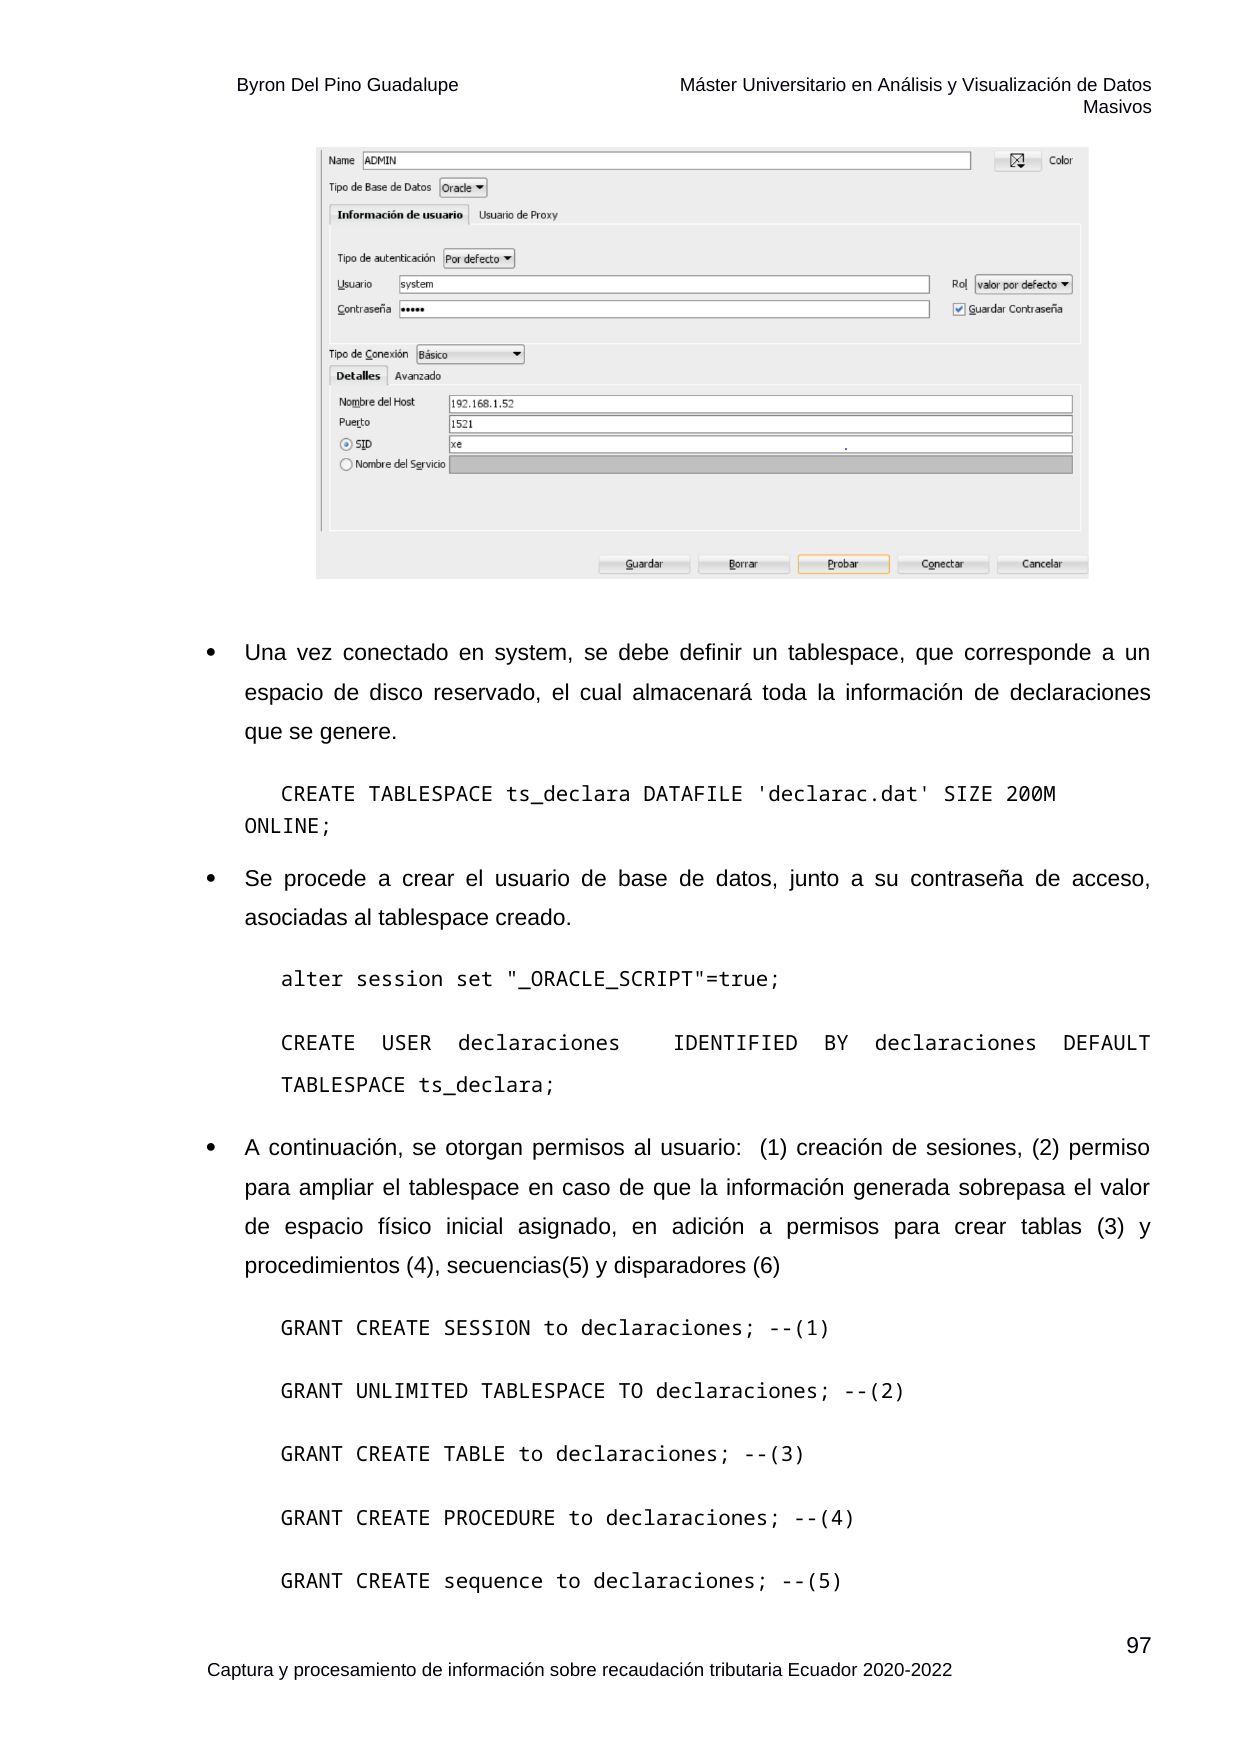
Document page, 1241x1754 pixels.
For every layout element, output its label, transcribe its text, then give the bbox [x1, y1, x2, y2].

list Una vez conectado en system, se debe definir un tablespace, que corresponde a un espacio de disco reservado, el cual almacenará toda la información de declaraciones que se genere. [207, 639, 1152, 745]
text GRANT CREATE PROCEDURE to declaraciones; --(4) [207, 1503, 1152, 1531]
text alter session set "_ORACLE_SCRIPT"=true; [207, 964, 1152, 993]
text CREATE USER declaraciones IDENTIFIED BY declaraciones DEFAULT TABLESPACE ts_declara; [281, 1028, 1152, 1099]
list A continuación, se otorgan permisos al usuario: (1) creación de sesiones, (2) permiso para ampliar el tablespace en caso de que la información generada sobrepasa el valor de espacio físico inicial asignado, en adición a permisos para crear tablas (3) y procedimientos (4), secuencias(5) y disparadores (6) [207, 1134, 1152, 1279]
list Se procede a crear el usuario de base de datos, junto a su contraseña de acceso, asociadas al tablespace creado. [207, 865, 1152, 931]
text GRANT CREATE SESSION to declaraciones; --(1) [207, 1313, 1152, 1341]
list CREATE TABLESPACE ts_declara DATAFILE 'declarac.dat' SIZE 200M ONLINE; [244, 779, 1152, 840]
text GRANT UNLIMITED TABLESPACE TO declaraciones; --(2) [281, 1376, 1152, 1404]
text GRANT CREATE sequence to declaraciones; --(5) [207, 1566, 1152, 1595]
picture [316, 147, 1089, 579]
text GRANT CREATE TABLE to declaraciones; --(3) [207, 1439, 1152, 1468]
